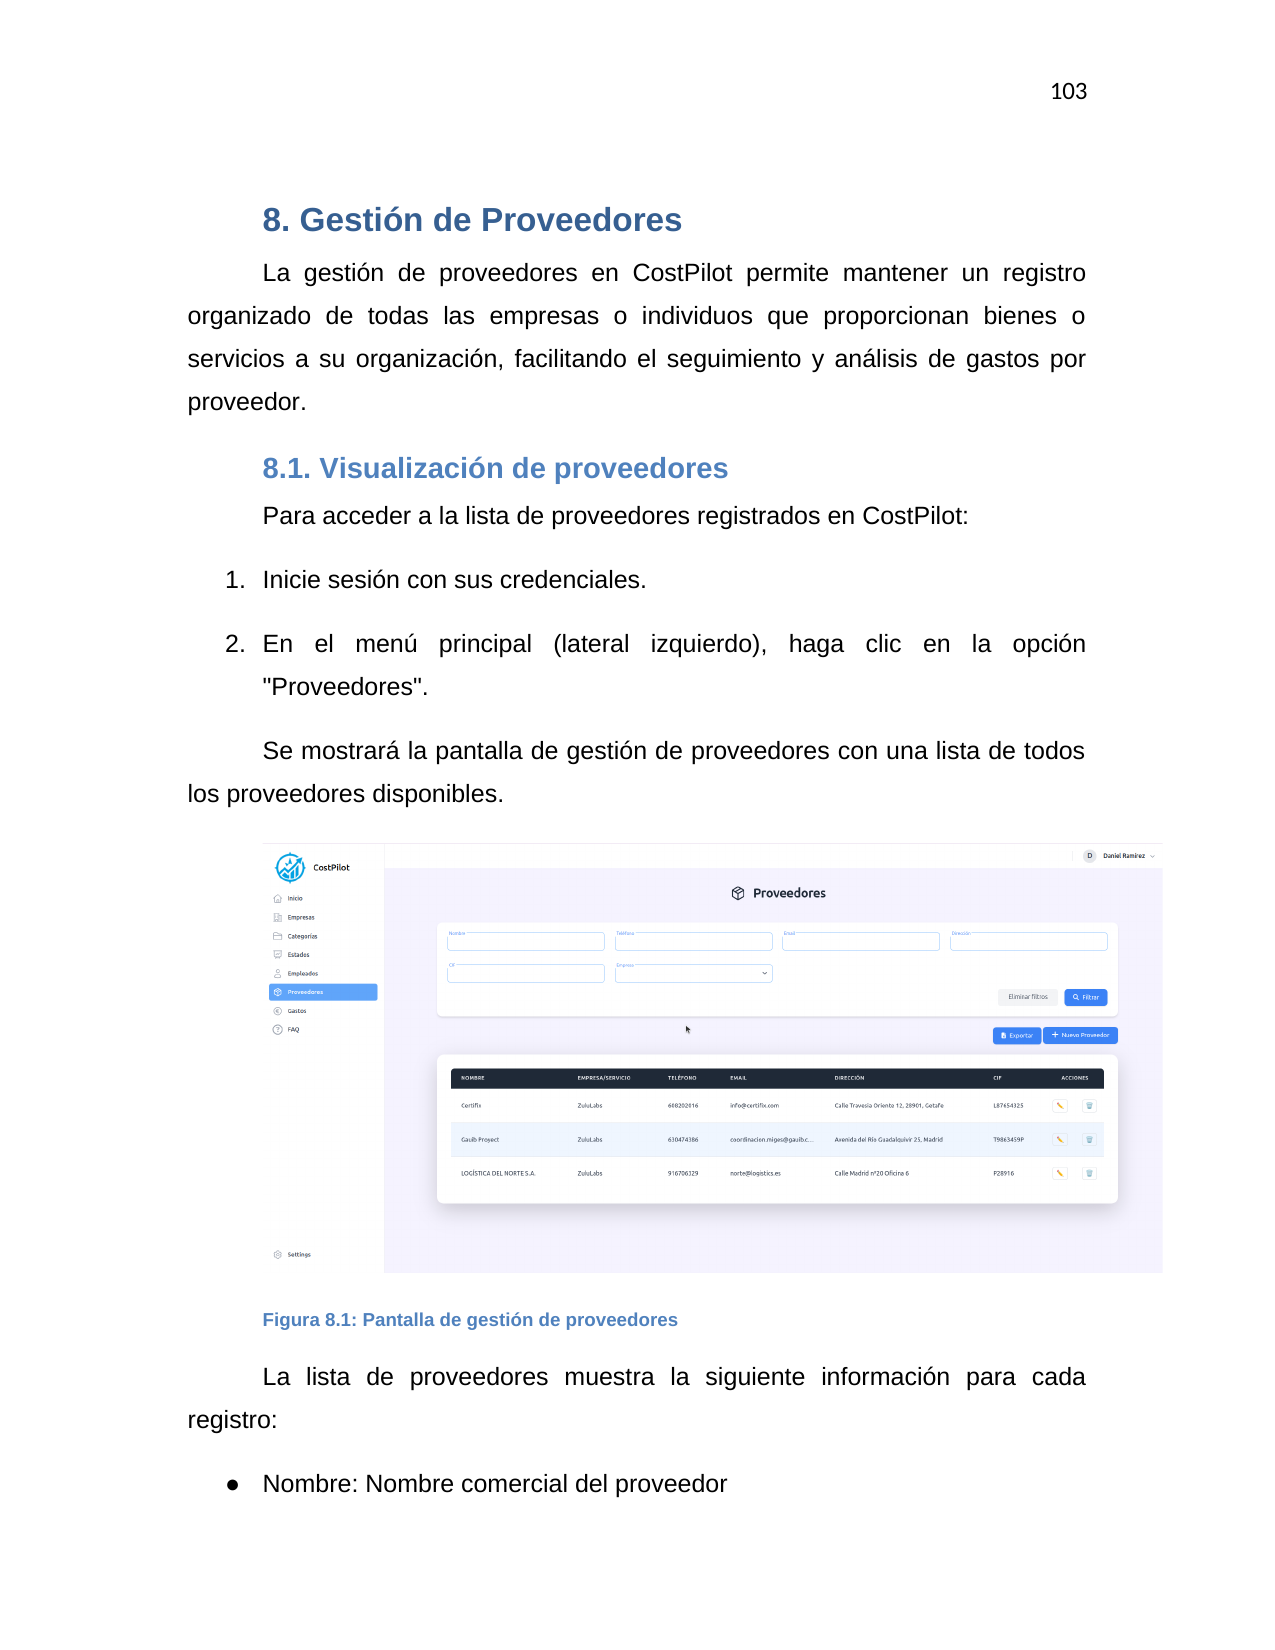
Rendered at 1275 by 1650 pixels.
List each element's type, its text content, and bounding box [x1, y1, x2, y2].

text La lista de proveedores muestra la siguiente información para cada registro: [187, 1362, 1087, 1433]
subtitle 8.1. Visualización de proveedores [187, 451, 1087, 484]
text Para acceder a la lista de proveedores registrados en CostPilot: [187, 501, 1087, 530]
list En el menú principal (lateral izquierdo), haga clic en la opción "Proveedores". [225, 629, 1087, 701]
picture [262, 843, 1163, 1273]
text La gestión de proveedores en CostPilot permite mantener un registro organizado de todas las empresas o individuos que proporcionan bienes o servicios a su organización, facilitando el seguimiento y análisis de gastos por proveedor. [187, 258, 1087, 416]
text Figura 8.1: Pantalla de gestión de proveedores [187, 1308, 1087, 1330]
list Nombre: Nombre comercial del proveedor [225, 1469, 1087, 1497]
list Inicie sesión con sus credenciales. [225, 565, 1087, 594]
subtitle 8. Gestión de Proveedores [187, 200, 1087, 238]
text Se mostrará la pantalla de gestión de proveedores con una lista de todos los proveedores disponibles. [187, 736, 1087, 808]
